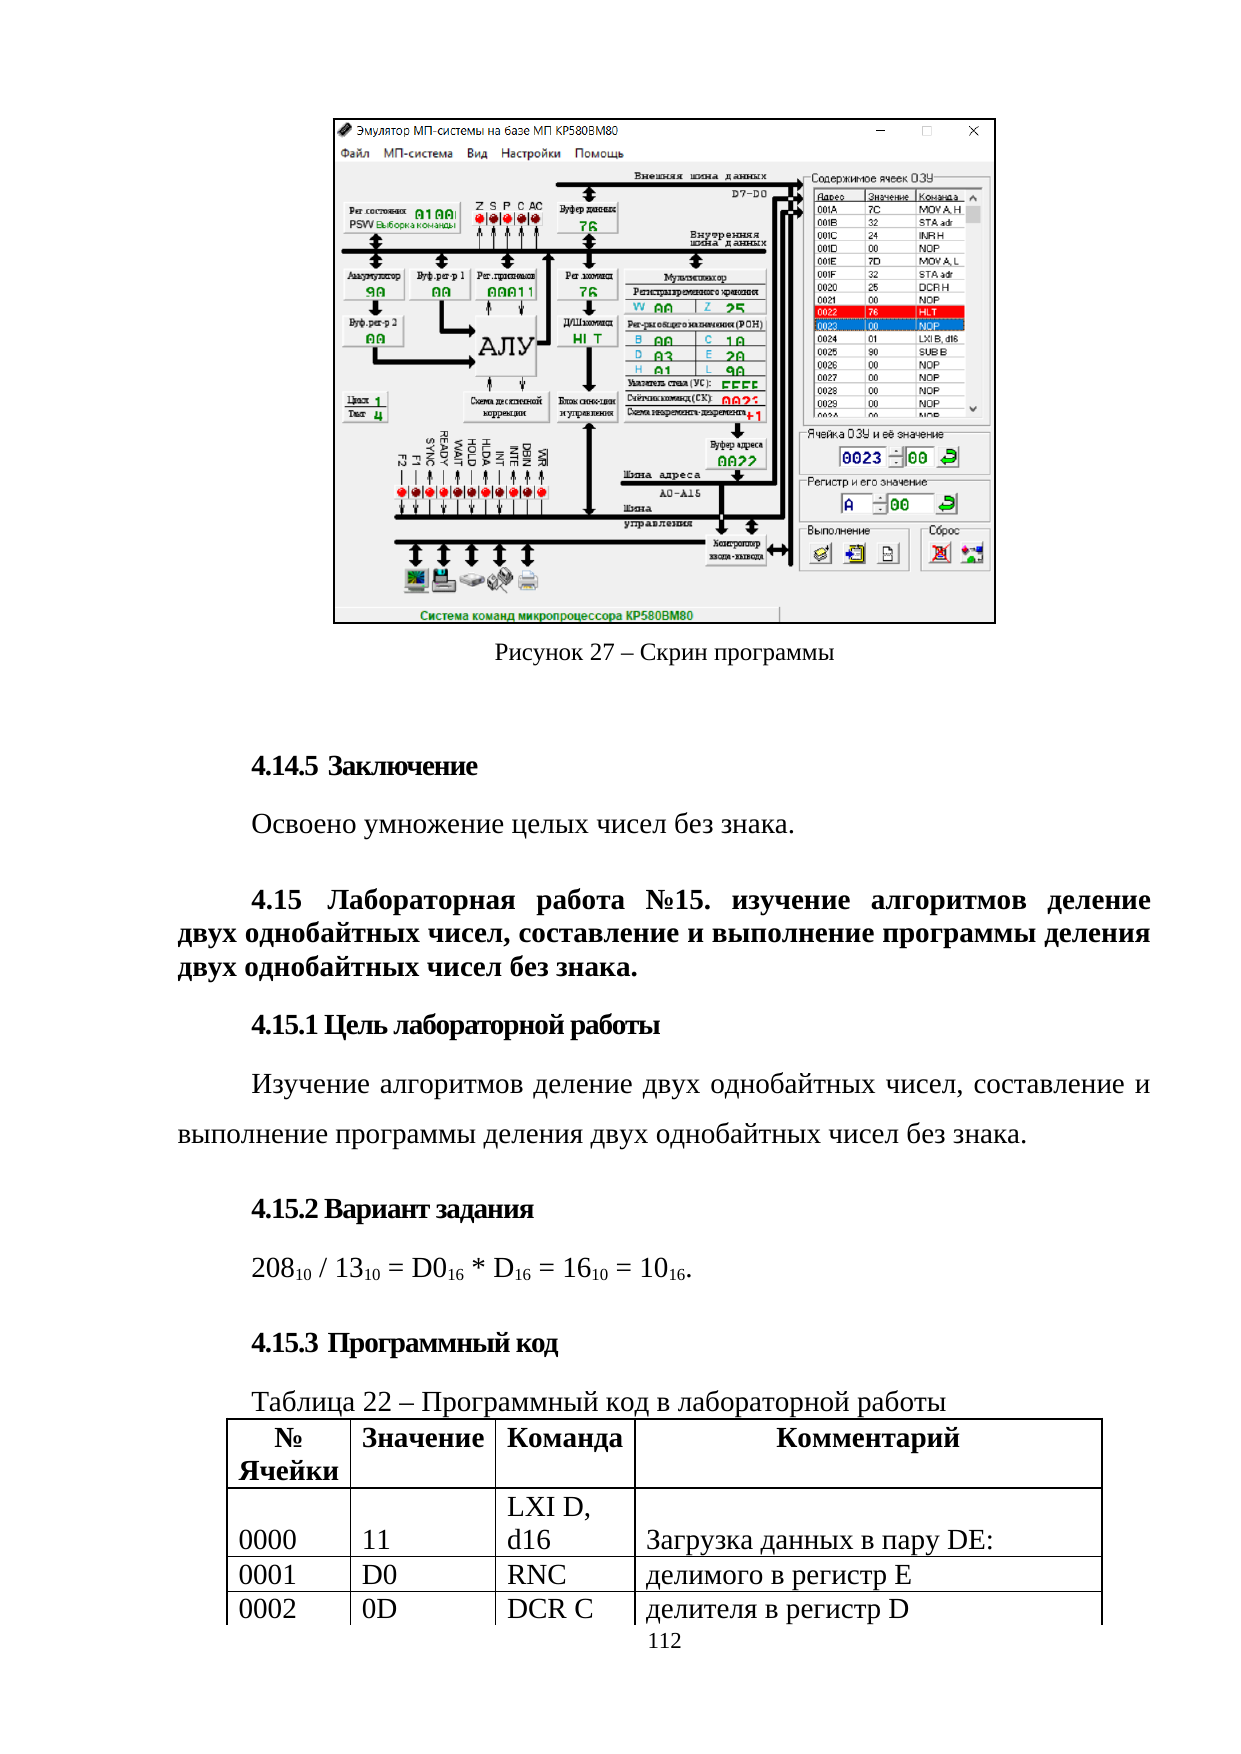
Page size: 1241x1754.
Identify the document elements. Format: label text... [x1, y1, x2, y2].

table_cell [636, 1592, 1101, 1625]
title 4.15.2 Вариант задания [177, 1192, 1152, 1225]
text Рисунок 27 – Скрин программы [177, 637, 1152, 666]
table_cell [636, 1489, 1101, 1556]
title 4.15.1 Цель лабораторной работы [177, 1007, 1152, 1041]
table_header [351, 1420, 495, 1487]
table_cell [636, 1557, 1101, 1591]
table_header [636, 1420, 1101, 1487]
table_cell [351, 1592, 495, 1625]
title 4.15.3 Программный код [177, 1326, 1152, 1359]
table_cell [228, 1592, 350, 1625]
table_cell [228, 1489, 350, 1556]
text Таблица 22 – Программный код в лабораторной работы [177, 1384, 1152, 1418]
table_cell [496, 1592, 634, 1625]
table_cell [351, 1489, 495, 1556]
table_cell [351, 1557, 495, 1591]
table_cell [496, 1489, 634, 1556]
text Освоено умножение целых чисел без знака. [177, 807, 1152, 840]
subtitle Лабораторная работа №15. изучение алгоритмов деление двух однобайтных чисел, составление и выполнение программы деления двух однобайтных чисел без знака. [177, 882, 1152, 982]
picture [335, 120, 994, 622]
text Изучение алгоритмов деление двух однобайтных чисел, составление и выполнение программы деления двух однобайтных чисел без знака. [177, 1066, 1152, 1150]
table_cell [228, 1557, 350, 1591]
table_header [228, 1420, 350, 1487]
text 20810 / 1310 = D016 * D16 = 1610 = 1016. [177, 1250, 1152, 1284]
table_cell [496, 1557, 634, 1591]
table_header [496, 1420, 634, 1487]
title 4.14.5 Заключение [177, 748, 1152, 782]
